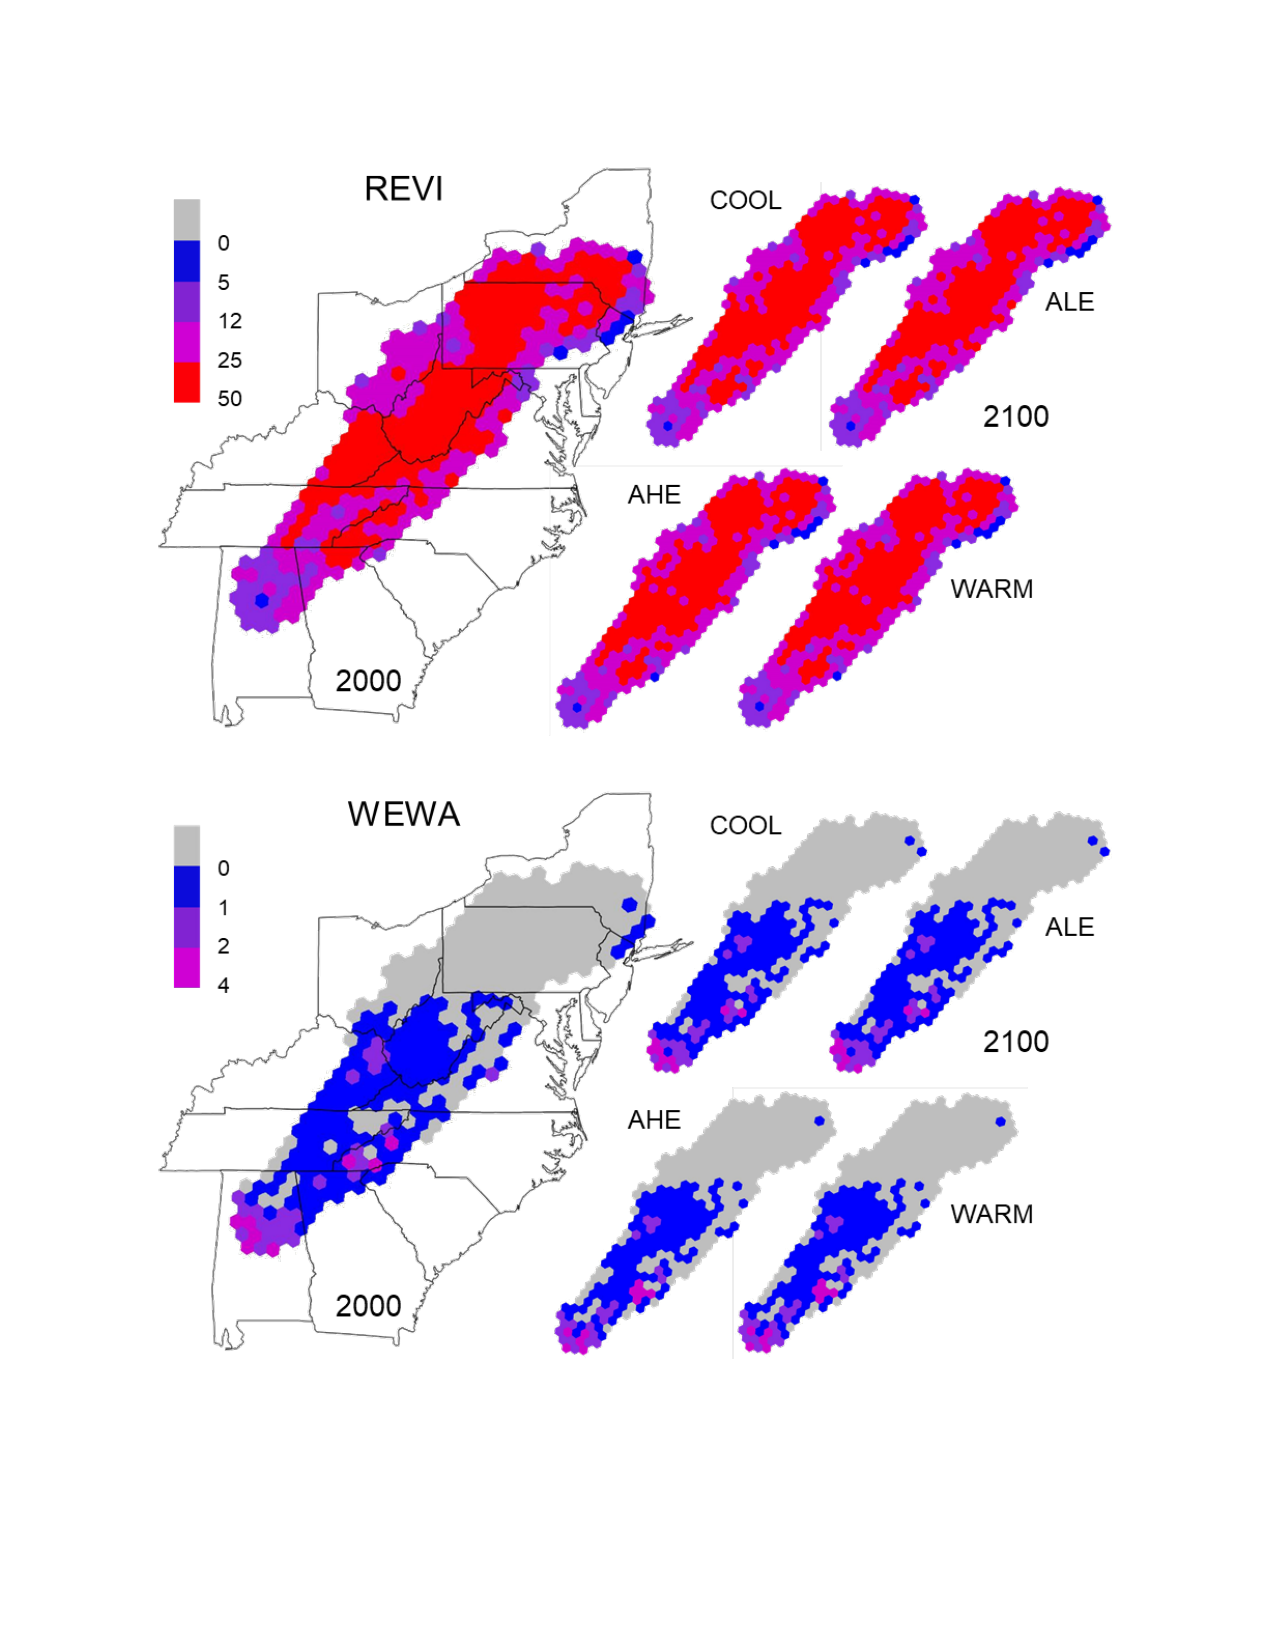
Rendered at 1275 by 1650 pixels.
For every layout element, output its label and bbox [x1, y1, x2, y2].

picture [150, 150, 1125, 1360]
